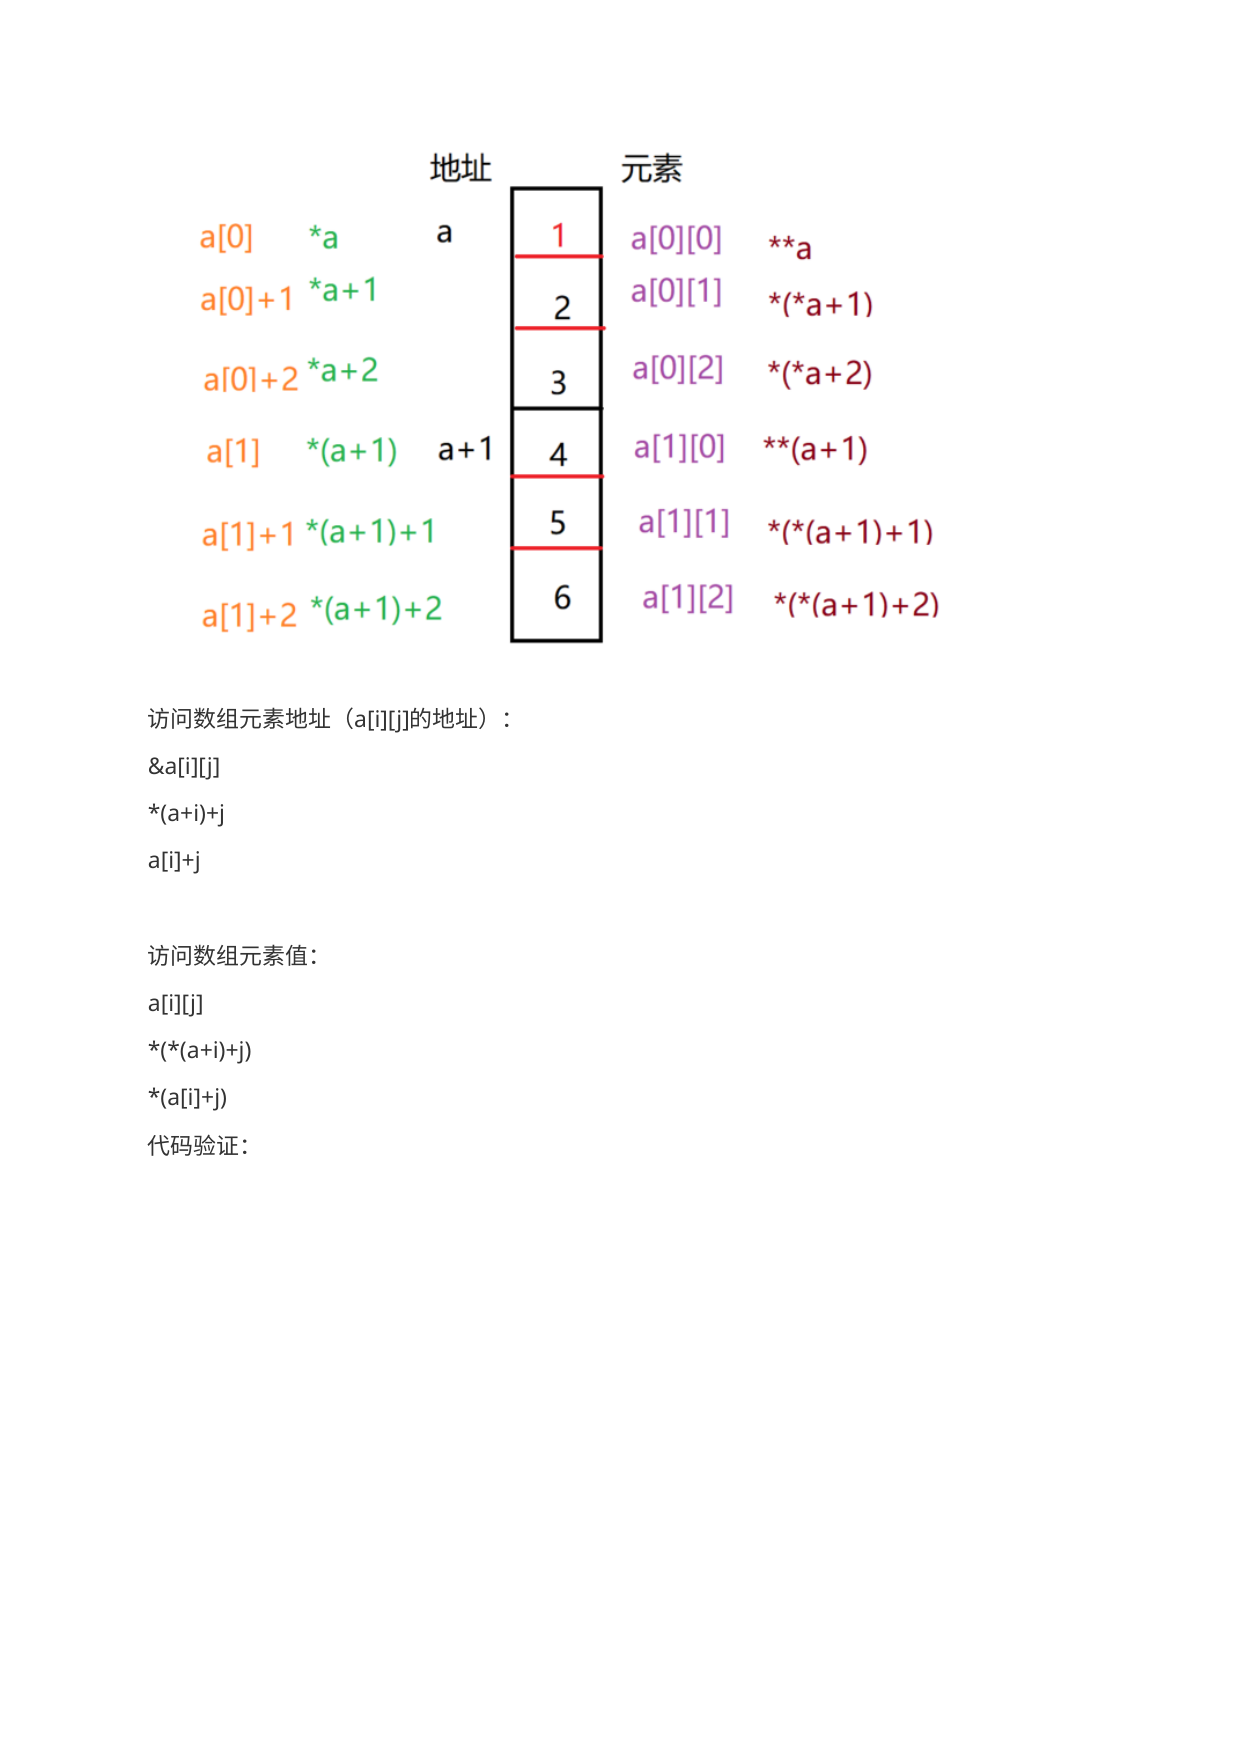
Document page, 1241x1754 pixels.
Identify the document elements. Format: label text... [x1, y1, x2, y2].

text *(a+i)+j [148, 797, 1093, 828]
text a[i][j] [148, 987, 1093, 1018]
text 访问数组元素地址（a[i][j]的地址）： [148, 701, 1093, 734]
text *(*(a+i)+j) [148, 1034, 1093, 1065]
text 访问数组元素值： [148, 938, 1093, 971]
text 代码验证： [148, 1128, 1093, 1161]
text a[i]+j [148, 844, 1093, 875]
text &a[i][j] [148, 750, 1093, 781]
picture [147, 141, 1061, 685]
text *(a[i]+j) [148, 1081, 1093, 1112]
